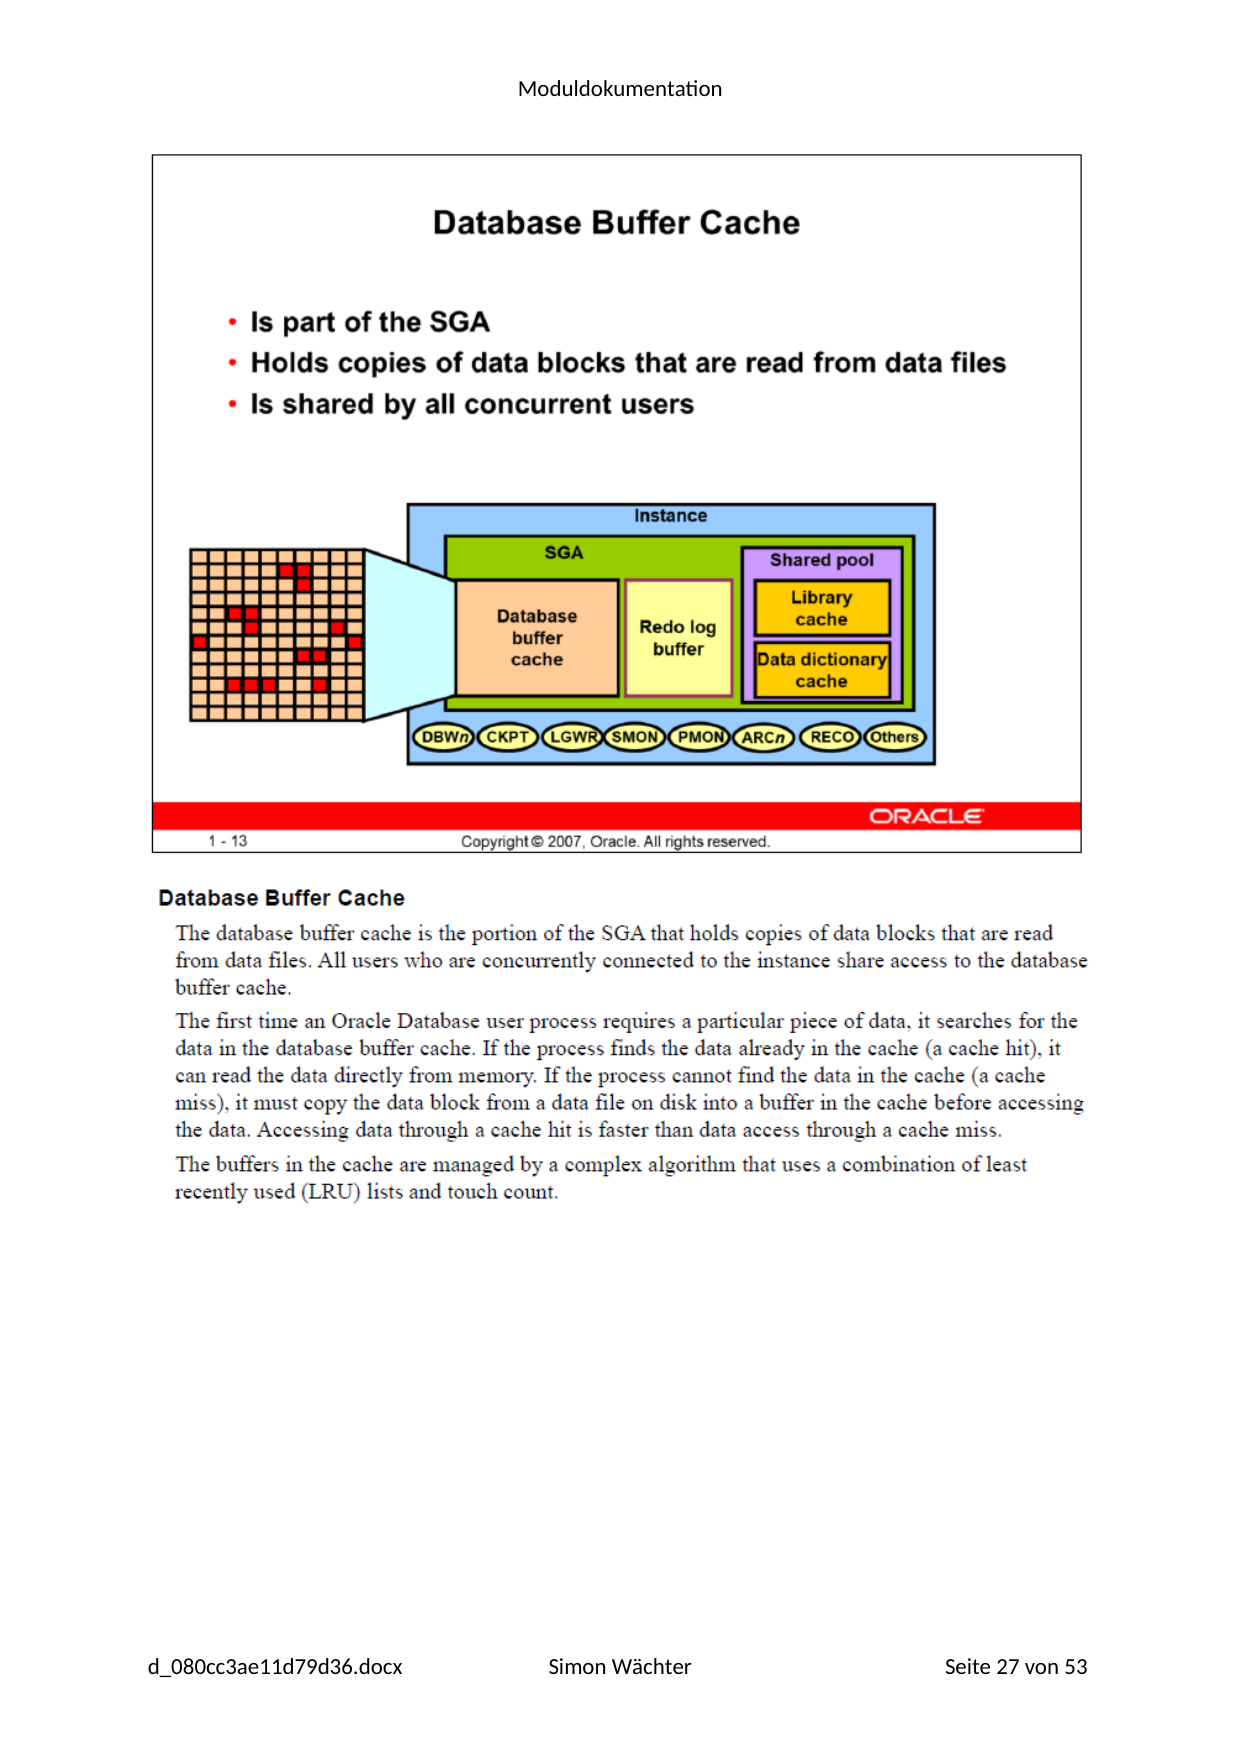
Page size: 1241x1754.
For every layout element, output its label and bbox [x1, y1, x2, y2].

picture [147, 881, 1093, 1216]
picture [147, 147, 1093, 863]
